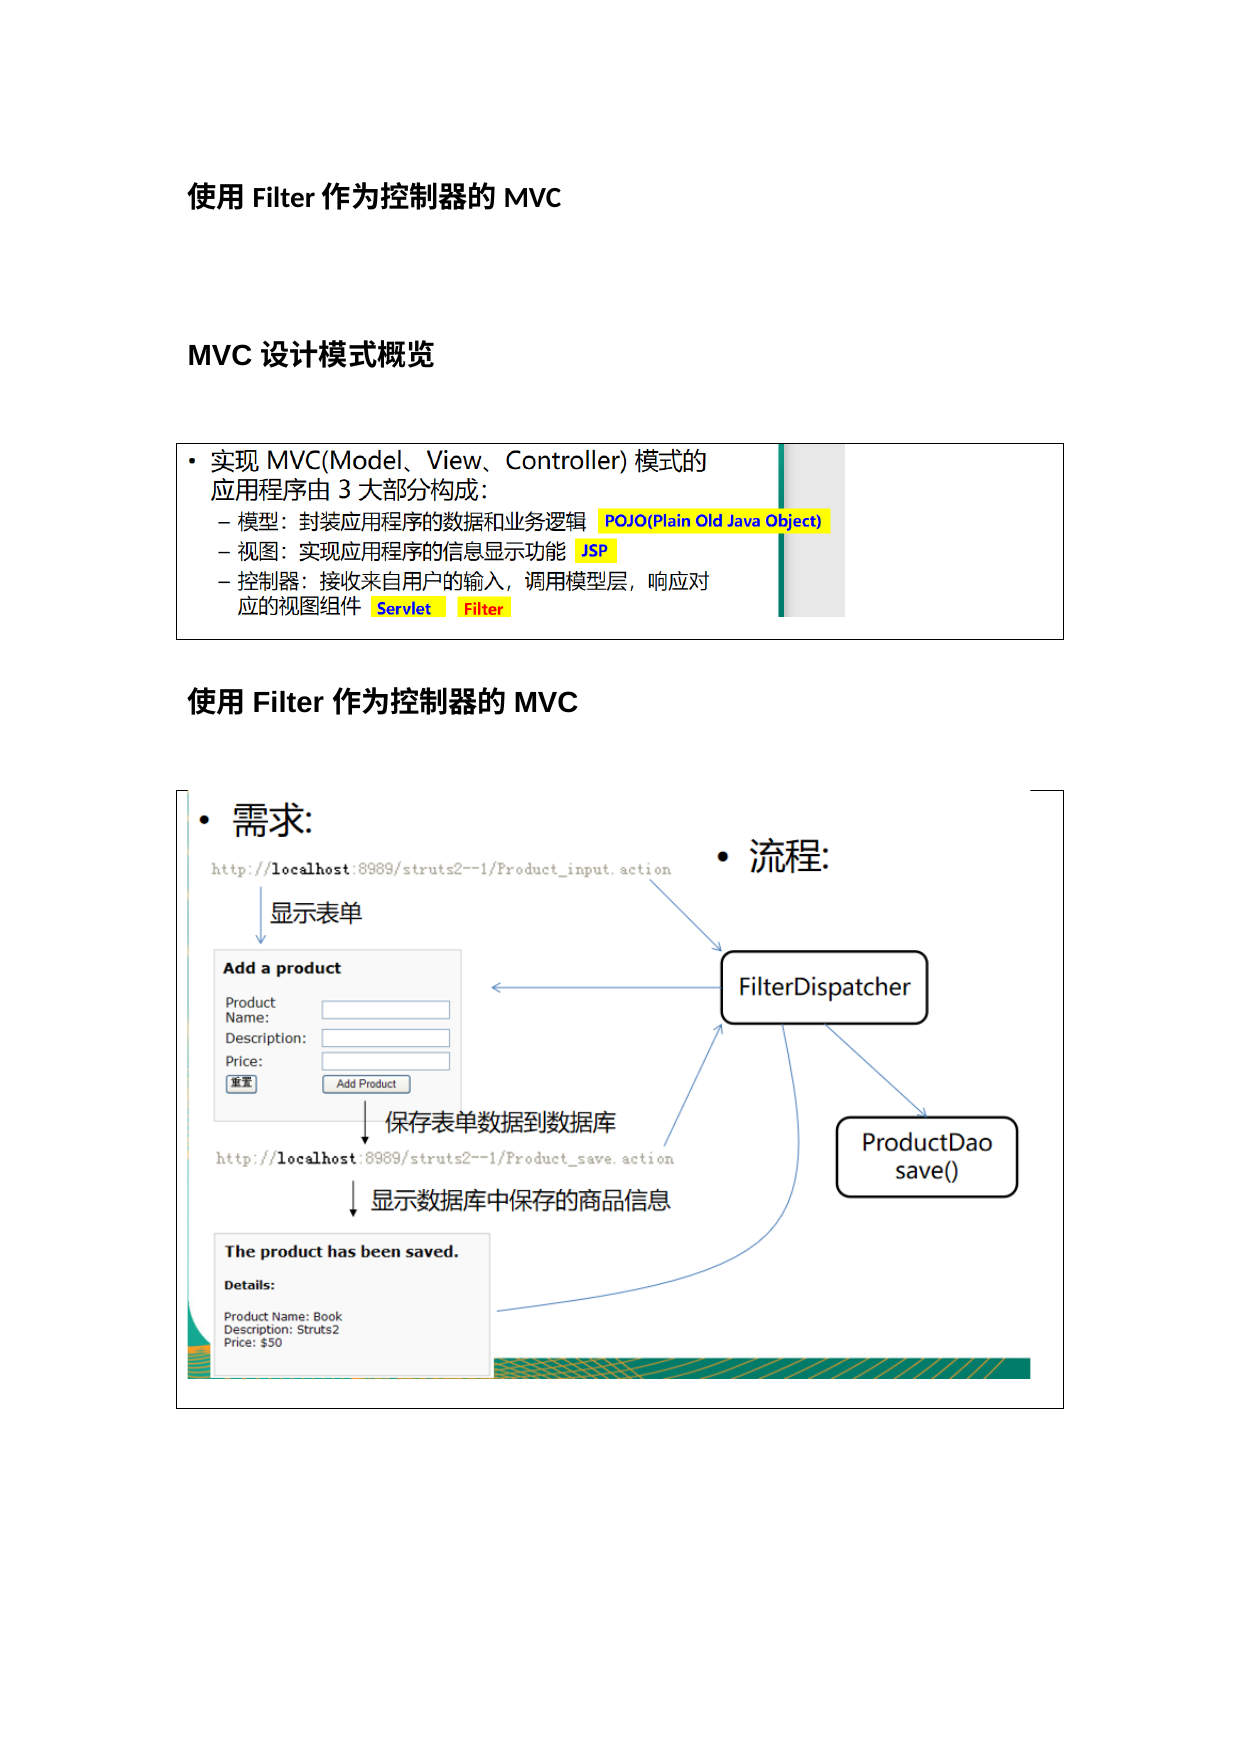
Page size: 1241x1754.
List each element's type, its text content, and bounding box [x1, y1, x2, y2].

table_header [177, 791, 1063, 1408]
subtitle 使用 Filter 作为控制器的 MVC [187, 667, 1053, 732]
subtitle 使用 Filter 作为控制器的 MVC [187, 162, 1053, 227]
picture [187, 444, 845, 617]
table_header [177, 444, 1063, 639]
subtitle MVC 设计模式概览 [187, 321, 1053, 386]
picture [187, 790, 1031, 1379]
